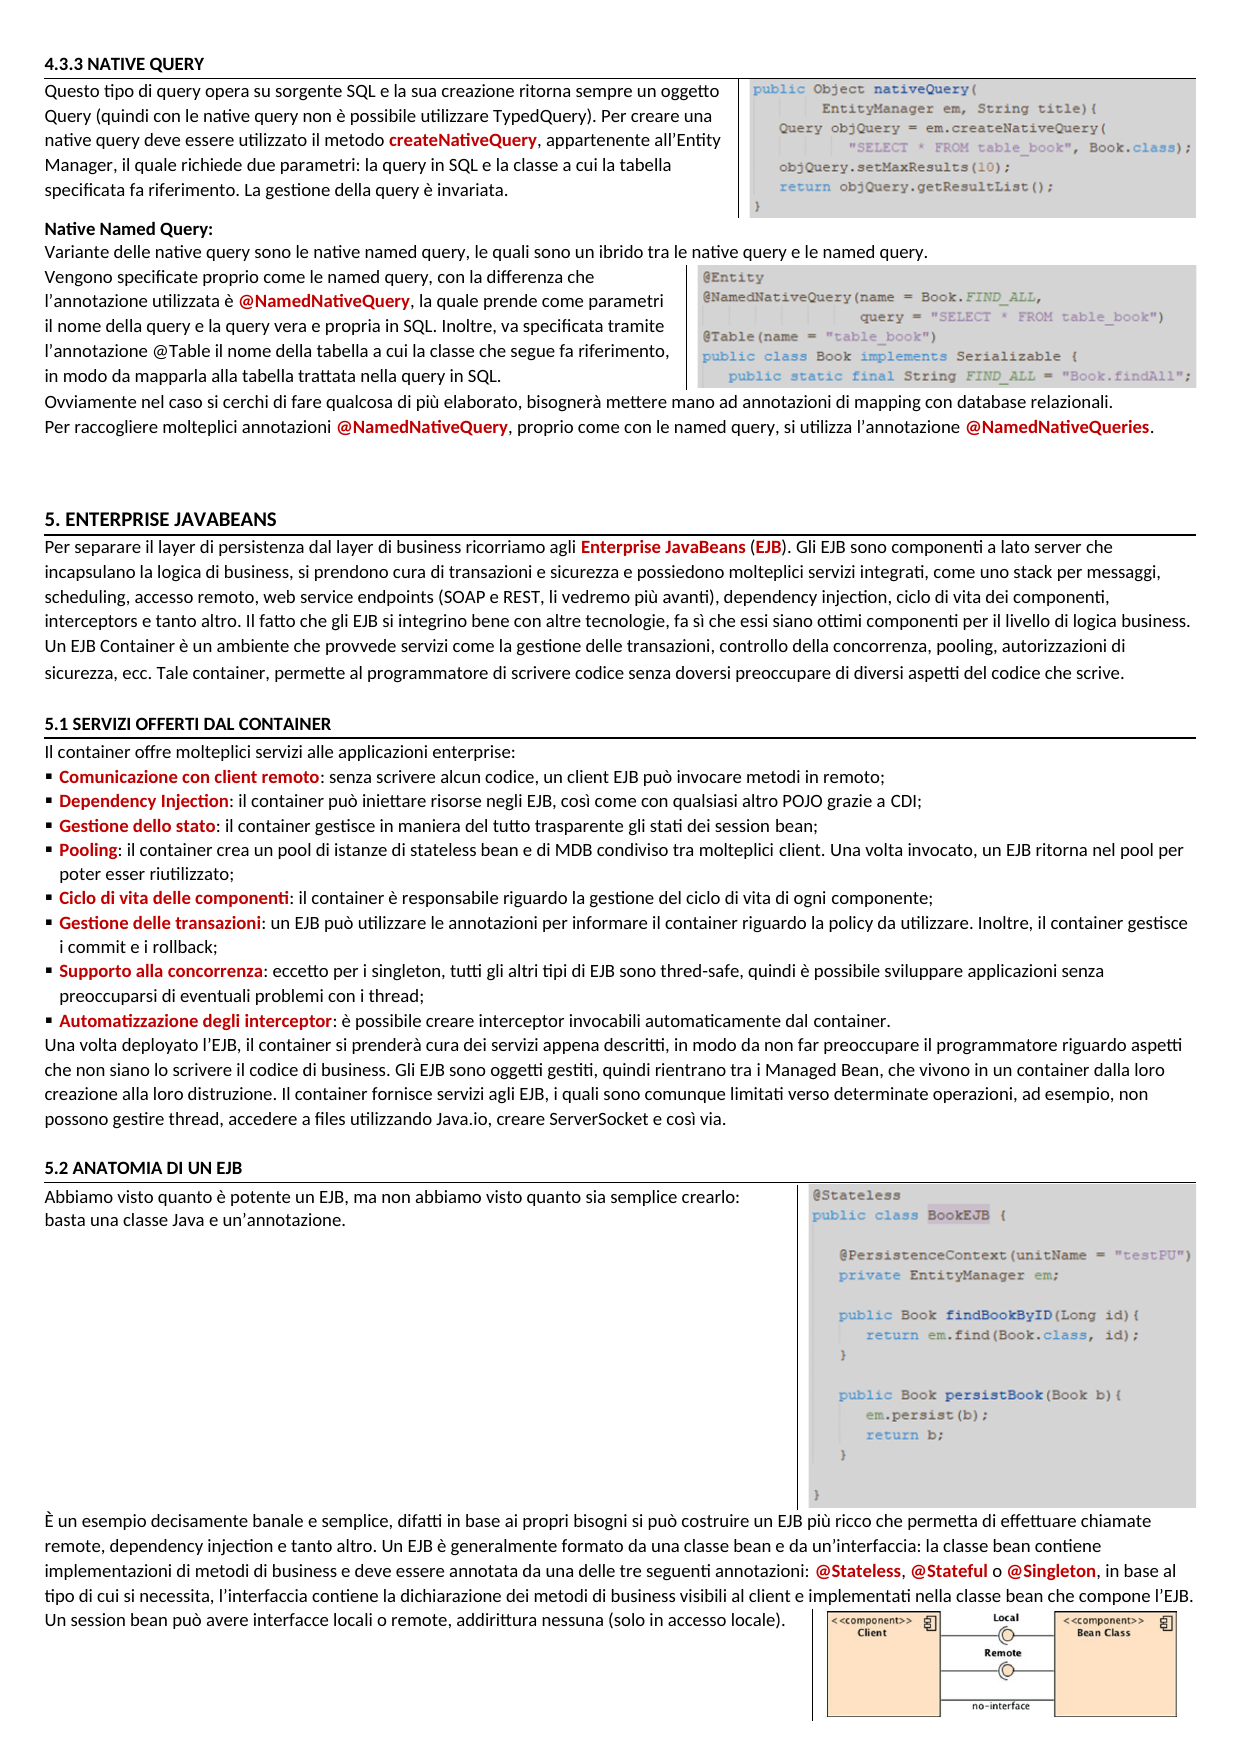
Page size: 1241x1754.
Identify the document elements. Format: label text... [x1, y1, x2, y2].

list Gestione dello stato: il container gestisce in maniera del tutto trasparente gli stati dei session bean; [44, 814, 1196, 837]
list Dependency Injection: il container può iniettare risorse negli EJB, così come con qualsiasi altro POJO grazie a CDI; [44, 789, 1196, 812]
text Un EJB Container è un ambiente che provvede servizi come la gestione delle transazioni, controllo della concorrenza, pooling, autorizzazioni di sicurezza, ecc. Tale container, permette al programmatore di scrivere codice senza doversi preoccupare di diversi aspetti del codice che scrive. [44, 634, 1196, 684]
list Supporto alla concorrenza: eccetto per i singleton, tutti gli altri tipi di EJB sono thred-safe, quindi è possibile sviluppare applicazioni senza preoccuparsi di eventuali problemi con i thread; [44, 959, 1196, 1007]
text Per separare il layer di persistenza dal layer di business ricorriamo agli Enterprise JavaBeans (EJB). Gli EJB sono componenti a lato server che incapsulano la logica di business, si prendono cura di transazioni e sicurezza e possiedono molteplici servizi integrati, come uno stack per messaggi, scheduling, accesso remoto, web service endpoints (SOAP e REST, li vedremo più avanti), dependency injection, ciclo di vita dei componenti, interceptors e tanto altro. Il fatto che gli EJB si integrino bene con altre tecnologie, fa sì che essi siano ottimi componenti per il livello di logica business. [44, 536, 1196, 633]
table_header [687, 265, 1208, 390]
text Per raccogliere molteplici annotazioni @NamedNativeQuery, proprio come con le named query, si utilizza l’annotazione @NamedNativeQueries. [44, 415, 1196, 438]
text È un esempio decisamente banale e semplice, difatti in base ai propri bisogni si può costruire un EJB più ricco che permetta di effettuare chiamate remote, dependency injection e tanto altro. Un EJB è generalmente formato da una classe bean e da un’interfaccia: la classe bean contiene implementazioni di metodi di business e deve essere annotata da una delle tre seguenti annotazioni: @Stateless, @Stateful o @Singleton, in base al tipo di cui si necessita, l’interfaccia contiene la dichiarazione dei metodi di business visibili al client e implementati nella classe bean che compone l’EJB. [44, 1510, 1196, 1607]
text 5.1 SERVIZI OFFERTI DAL CONTAINER [44, 712, 1196, 737]
picture [823, 1608, 1180, 1719]
table_header Questo tipo di query opera su sorgente SQL e la sua creazione ritorna sempre un oggetto Query (quindi con le native query non è possibile utilizzare TypedQuery). Per creare una native query deve essere utilizzato il metodo createNativeQuery, appartenente all’Entity Manager, il quale richiede due parametri: la query in SQL e la classe a cui la tabella specificata fa riferimento. La gestione della query è invariata. [33, 79, 738, 217]
list Comunicazione con client remoto: senza scrivere alcun codice, un client EJB può invocare metodi in remoto; [44, 765, 1196, 788]
text Ovviamente nel caso si cerchi di fare qualcosa di più elaborato, bisognerà mettere mano ad annotazioni di mapping con database relazionali. [44, 390, 1196, 413]
list Automatizzazione degli interceptor: è possibile creare interceptor invocabili automaticamente dal container. [44, 1009, 1196, 1032]
list Pooling: il container crea un pool di istanze di stateless bean e di MDB condiviso tra molteplici client. Una volta invocato, un EJB ritorna nel pool per poter esser riutilizzato; [44, 838, 1196, 885]
text 5.2 ANATOMIA DI UN EJB [44, 1156, 1196, 1182]
picture [697, 265, 1197, 388]
picture [749, 79, 1196, 218]
text Il container offre molteplici servizi alle applicazioni enterprise: [44, 741, 1196, 763]
text 5. ENTERPRISE JAVABEANS [44, 507, 1196, 534]
text Una volta deployato l’EJB, il container si prenderà cura dei servizi appena descritti, in modo da non far preoccupare il programmatore riguardo aspetti che non siano lo scrivere il codice di business. Gli EJB sono oggetti gestiti, quindi rientrano tra i Managed Bean, che vivono in un container dalla loro creazione alla loro distruzione. Il container fornisce servizi agli EJB, i quali sono comunque limitati verso determinate operazioni, ad esempio, non possono gestire thread, accedere a files utilizzando Java.io, creare ServerSocket e così via. [44, 1033, 1196, 1130]
table_header Abbiamo visto quanto è potente un EJB, ma non abbiamo visto quanto sia semplice crearlo: basta una classe Java e un’annotazione. [33, 1185, 797, 1510]
table_header [739, 79, 749, 217]
table_header [1196, 79, 1207, 217]
list Gestione delle transazioni: un EJB può utilizzare le annotazioni per informare il container riguardo la policy da utilizzare. Inoltre, il container gestisce i commit e i rollback; [44, 911, 1196, 958]
text Native Named Query: [44, 217, 1196, 240]
text 4.3.3 NATIVE QUERY [44, 52, 1196, 78]
list Ciclo di vita delle componenti: il container è responsabile riguardo la gestione del ciclo di vita di ogni componente; [44, 887, 1196, 909]
picture [808, 1184, 1197, 1508]
text Variante delle native query sono le native named query, le quali sono un ibrido tra le native query e le named query. [44, 240, 1196, 263]
table_header Un session bean può avere interfacce locali o remote, addirittura nessuna (solo in accesso locale). [33, 1609, 812, 1721]
table_header [813, 1609, 1200, 1721]
table_header [798, 1185, 1207, 1510]
table_header Vengono specificate proprio come le named query, con la differenza che l’annotazione utilizzata è @NamedNativeQuery, la quale prende come parametri il nome della query e la query vera e propria in SQL. Inoltre, va specificata tramite l’annotazione @Table il nome della tabella a cui la classe che segue fa riferimento, in modo da mapparla alla tabella trattata nella query in SQL. [33, 265, 686, 390]
